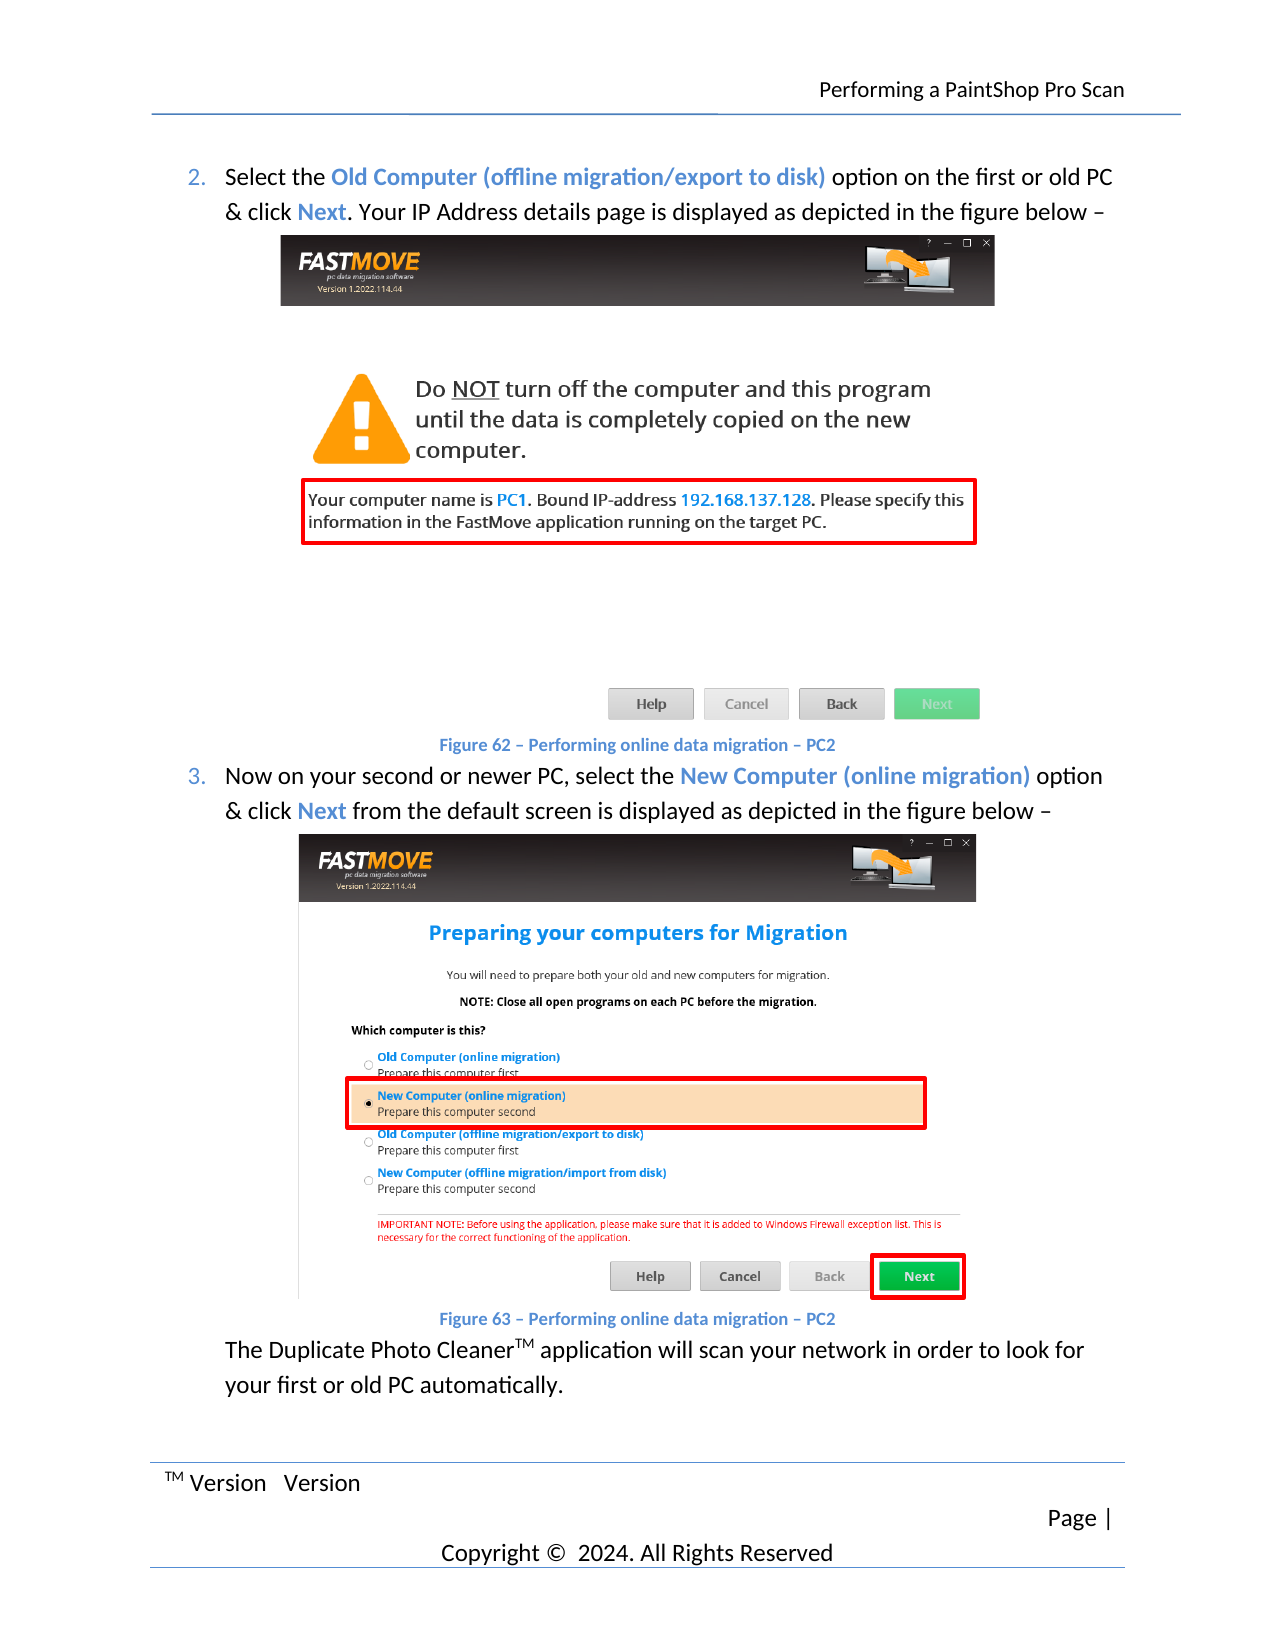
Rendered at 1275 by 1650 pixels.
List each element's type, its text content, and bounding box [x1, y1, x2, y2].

text Figure 63 – Performing online data migration – PC2 [150, 1307, 1125, 1330]
picture [298, 834, 977, 1299]
picture [280, 235, 995, 725]
list The Duplicate Photo CleanerTM application will scan your network in order to look for your first or old PC automatically. [225, 1334, 1125, 1399]
text Figure 62 – Performing online data migration – PC2 [150, 733, 1125, 756]
picture [874, 1258, 962, 1295]
list Select the Old Computer (offline migration/export to disk) option on the first or old PC & click Next. Your IP Address details page is displayed as depicted in the figure below – [187, 161, 1125, 227]
list Now on your second or newer PC, select the New Computer (online migration) option & click Next from the default screen is displayed as depicted in the figure below – [187, 760, 1125, 826]
